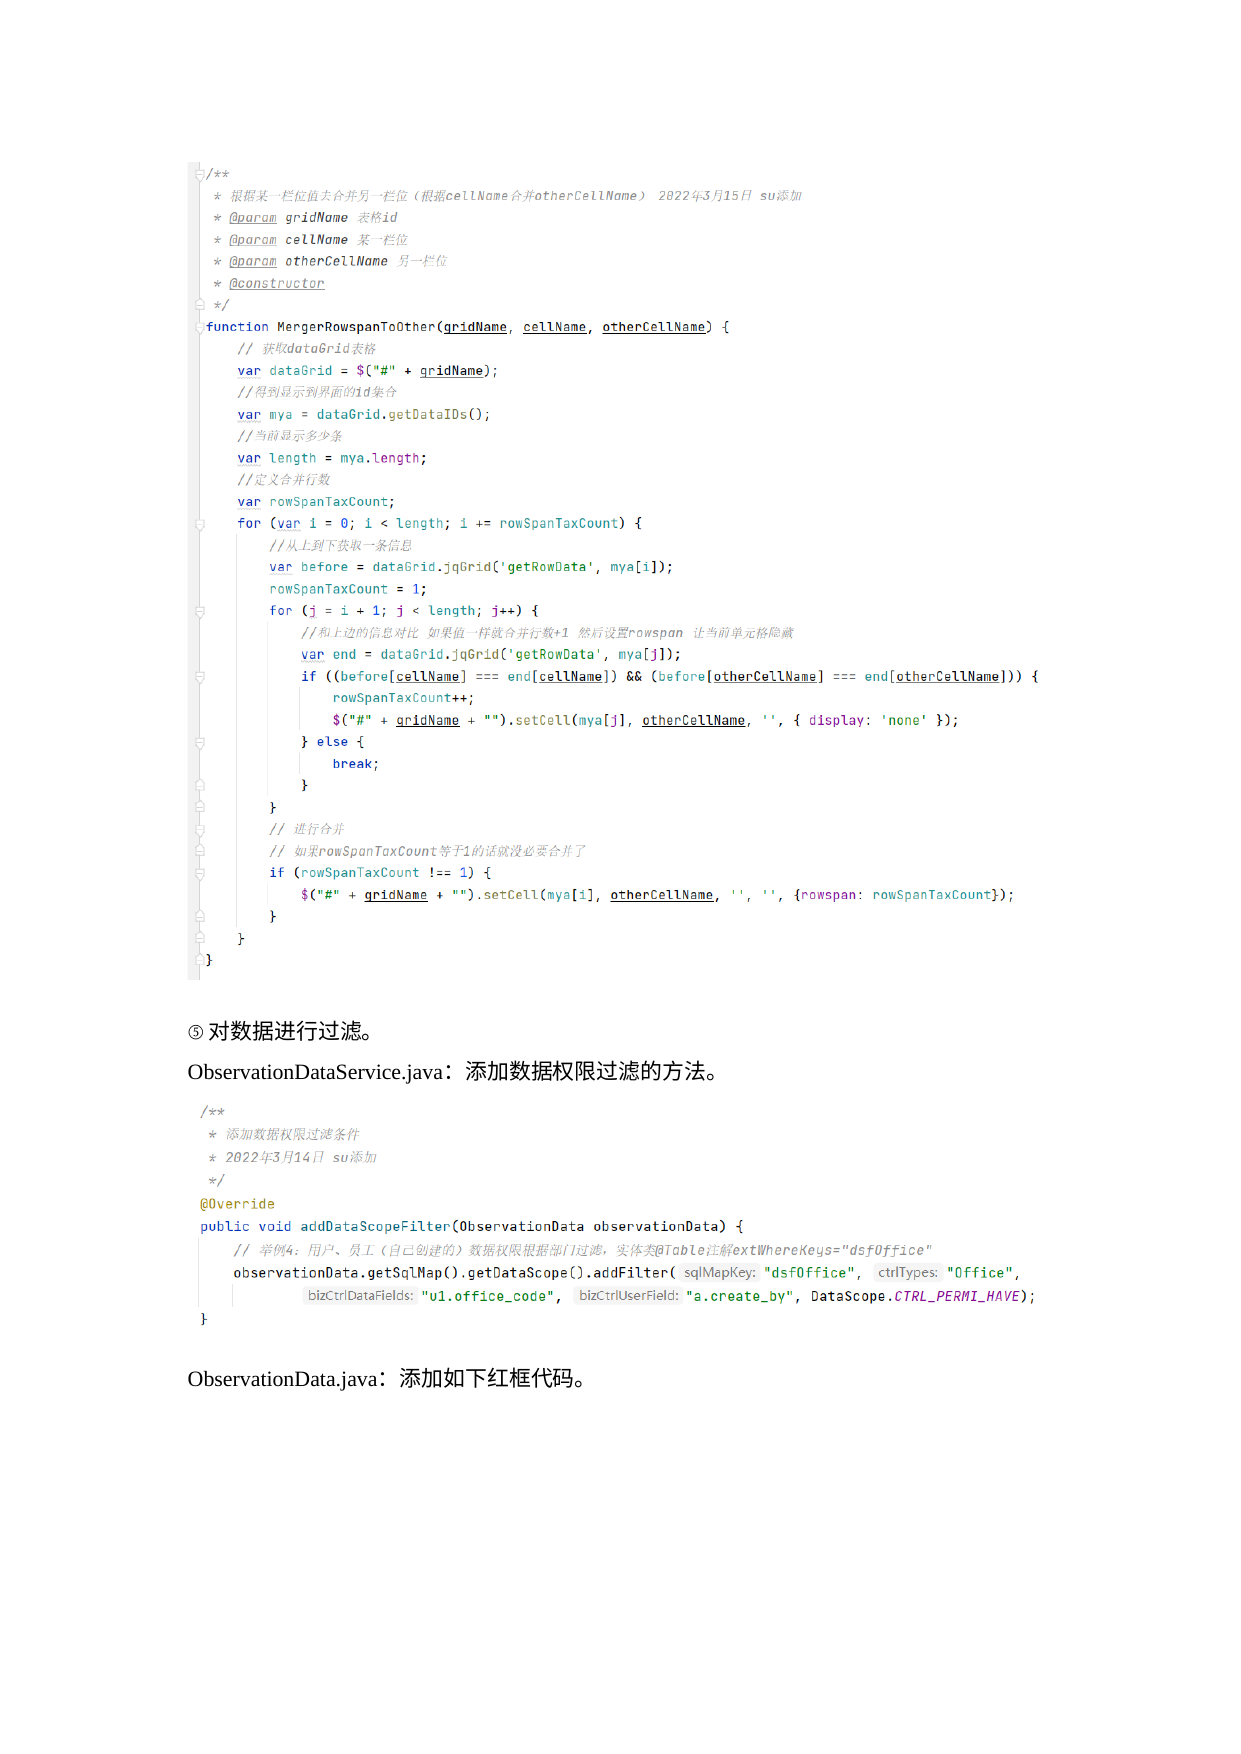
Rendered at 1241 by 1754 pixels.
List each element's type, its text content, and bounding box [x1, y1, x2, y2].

text ObservationDataService.java：添加数据权限过滤的方法。 [187, 1054, 1053, 1086]
picture [187, 1094, 1053, 1335]
picture [187, 162, 1053, 980]
text ⑤对数据进行过滤。 [187, 1013, 1053, 1046]
text ObservationData.java：添加如下红框代码。 [187, 1360, 1053, 1393]
